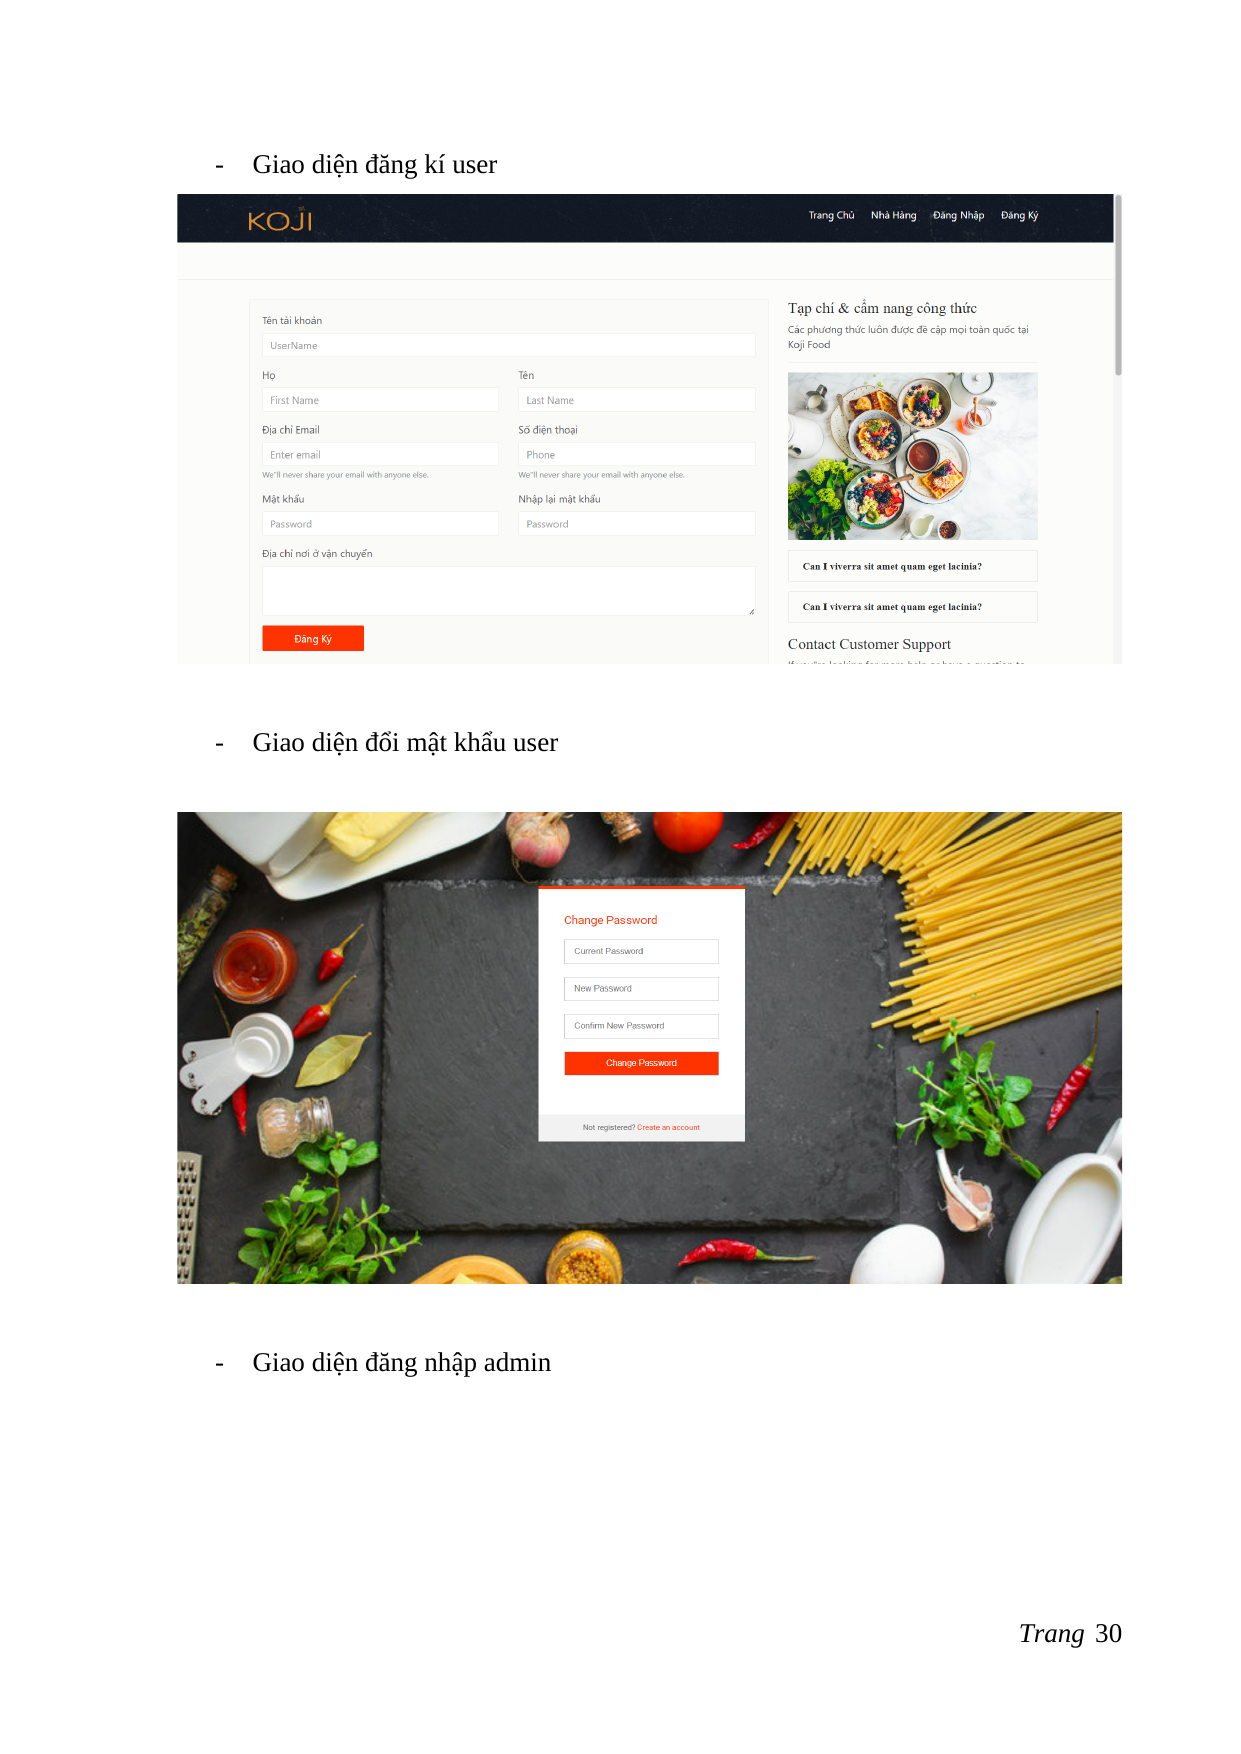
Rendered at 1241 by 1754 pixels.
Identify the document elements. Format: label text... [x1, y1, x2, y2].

picture [177, 194, 1123, 664]
picture [177, 812, 1123, 1284]
list Giao diện đổi mật khẩu user [215, 726, 1122, 757]
list Giao diện đăng nhập admin [215, 1346, 1122, 1377]
list Giao diện đăng kí user [215, 148, 1122, 179]
